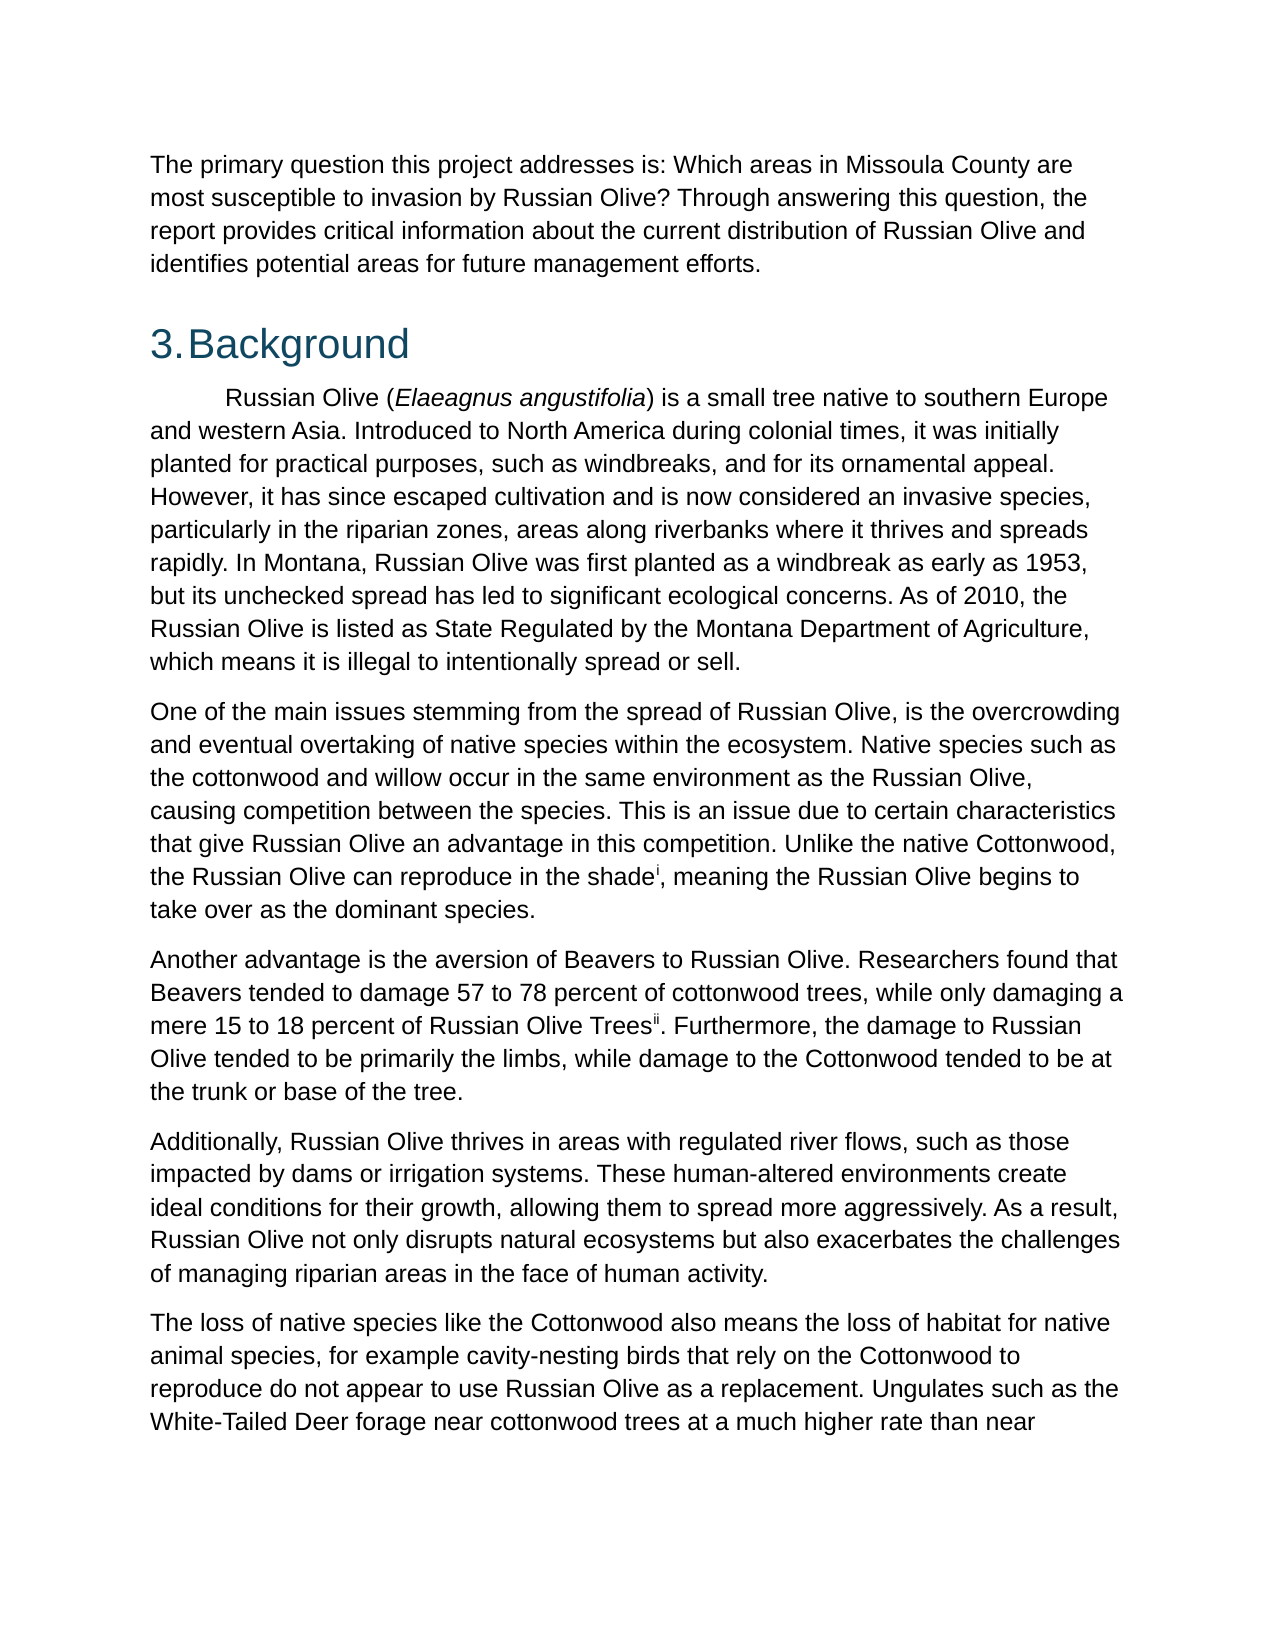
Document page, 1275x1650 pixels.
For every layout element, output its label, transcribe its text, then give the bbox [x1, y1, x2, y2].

text Another advantage is the aversion of Beavers to Russian Olive. Researchers found that Beavers tended to damage 57 to 78 percent of cottonwood trees, while only damaging a mere 15 to 18 percent of Russian Olive Trees. Furthermore, the damage to Russian Olive tended to be primarily the limbs, while damage to the Cottonwood tended to be at the trunk or base of the tree. [150, 945, 1125, 1106]
text Additionally, Russian Olive thrives in areas with regulated river flows, such as those impacted by dams or irrigation systems. These human-altered environments create ideal conditions for their growth, allowing them to spread more aggressively. As a result, Russian Olive not only disrupts natural ecosystems but also exacerbates the challenges of managing riparian areas in the face of human activity. [150, 1126, 1125, 1287]
subtitle Background [150, 319, 1125, 367]
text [150, 1308, 1125, 1436]
text Russian Olive (Elaeagnus angustifolia) is a small tree native to southern Europe and western Asia. Introduced to North America during colonial times, it was initially planted for practical purposes, such as windbreaks, and for its ornamental appeal. However, it has since escaped cultivation and is now considered an invasive species, particularly in the riparian zones, areas along riverbanks where it thrives and spreads rapidly. In Montana, Russian Olive was first planted as a windbreak as early as 1953, but its unchecked spread has led to significant ecological concerns. As of 2010, the Russian Olive is listed as State Regulated by the Montana Department of Agriculture, which means it is illegal to intentionally spread or sell. [150, 383, 1125, 676]
text The primary question this project addresses is: Which areas in Missoula County are most susceptible to invasion by Russian Olive? Through answering this question, the report provides critical information about the current distribution of Russian Olive and identifies potential areas for future management efforts. [150, 150, 1125, 278]
text One of the main issues stemming from the spread of Russian Olive, is the overcrowding and eventual overtaking of native species within the ecosystem. Native species such as the cottonwood and willow occur in the same environment as the Russian Olive, causing competition between the species. This is an issue due to certain characteristics that give Russian Olive an advantage in this competition. Unlike the native Cottonwood, the Russian Olive can reproduce in the shade, meaning the Russian Olive begins to take over as the dominant species. [150, 697, 1125, 924]
